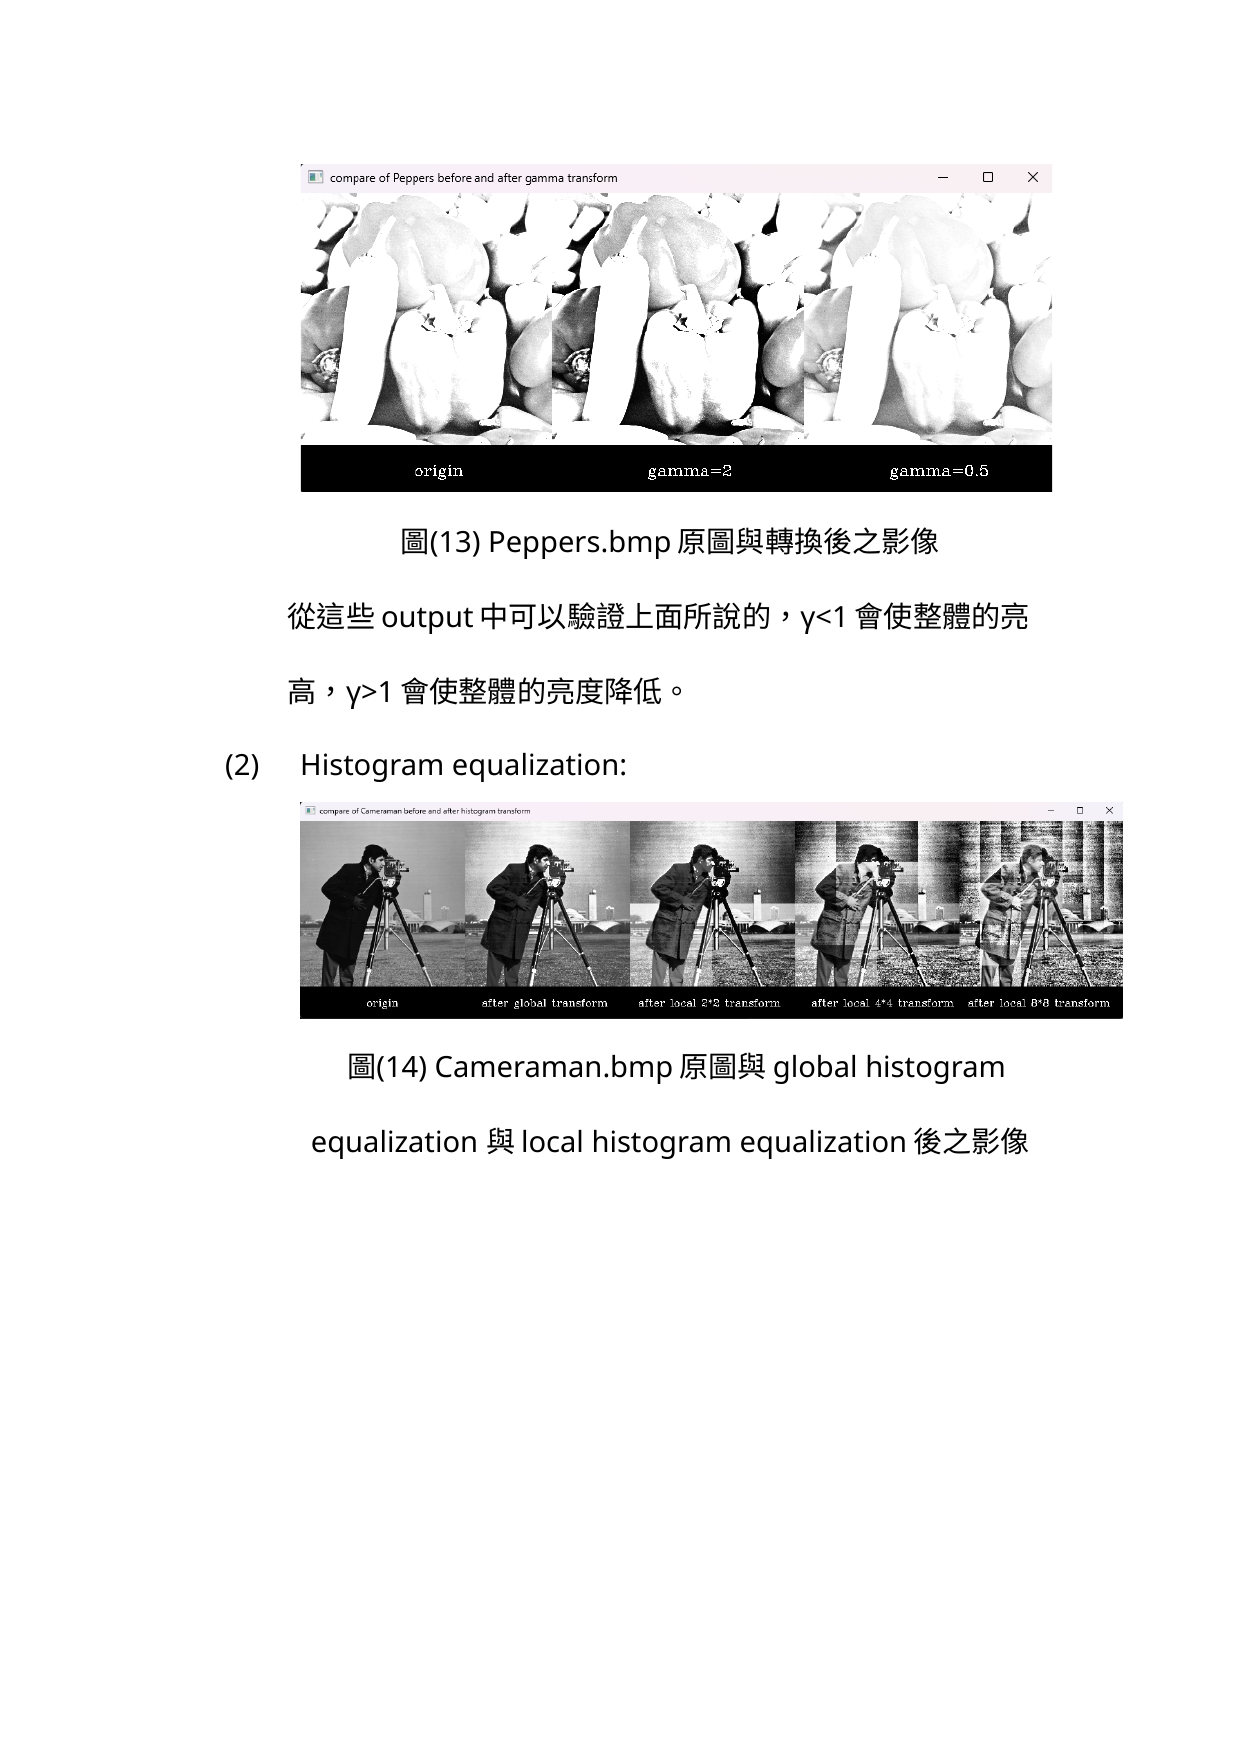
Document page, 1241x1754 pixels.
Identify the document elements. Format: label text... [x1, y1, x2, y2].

picture [300, 802, 1123, 1019]
picture [300, 164, 1053, 492]
list 圖(14) Cameraman.bmp原圖與global histogram equalization 與local histogram equalization後之影像 [287, 1027, 1053, 1177]
list 圖(13) Peppers.bmp原圖與轉換後之影像 [237, 502, 1053, 577]
list Histogram equalization: [225, 727, 1053, 802]
list 從這些output中可以驗證上面所說的，γ<1會使整體的亮高，γ>1會使整體的亮度降低。 [287, 577, 1053, 727]
